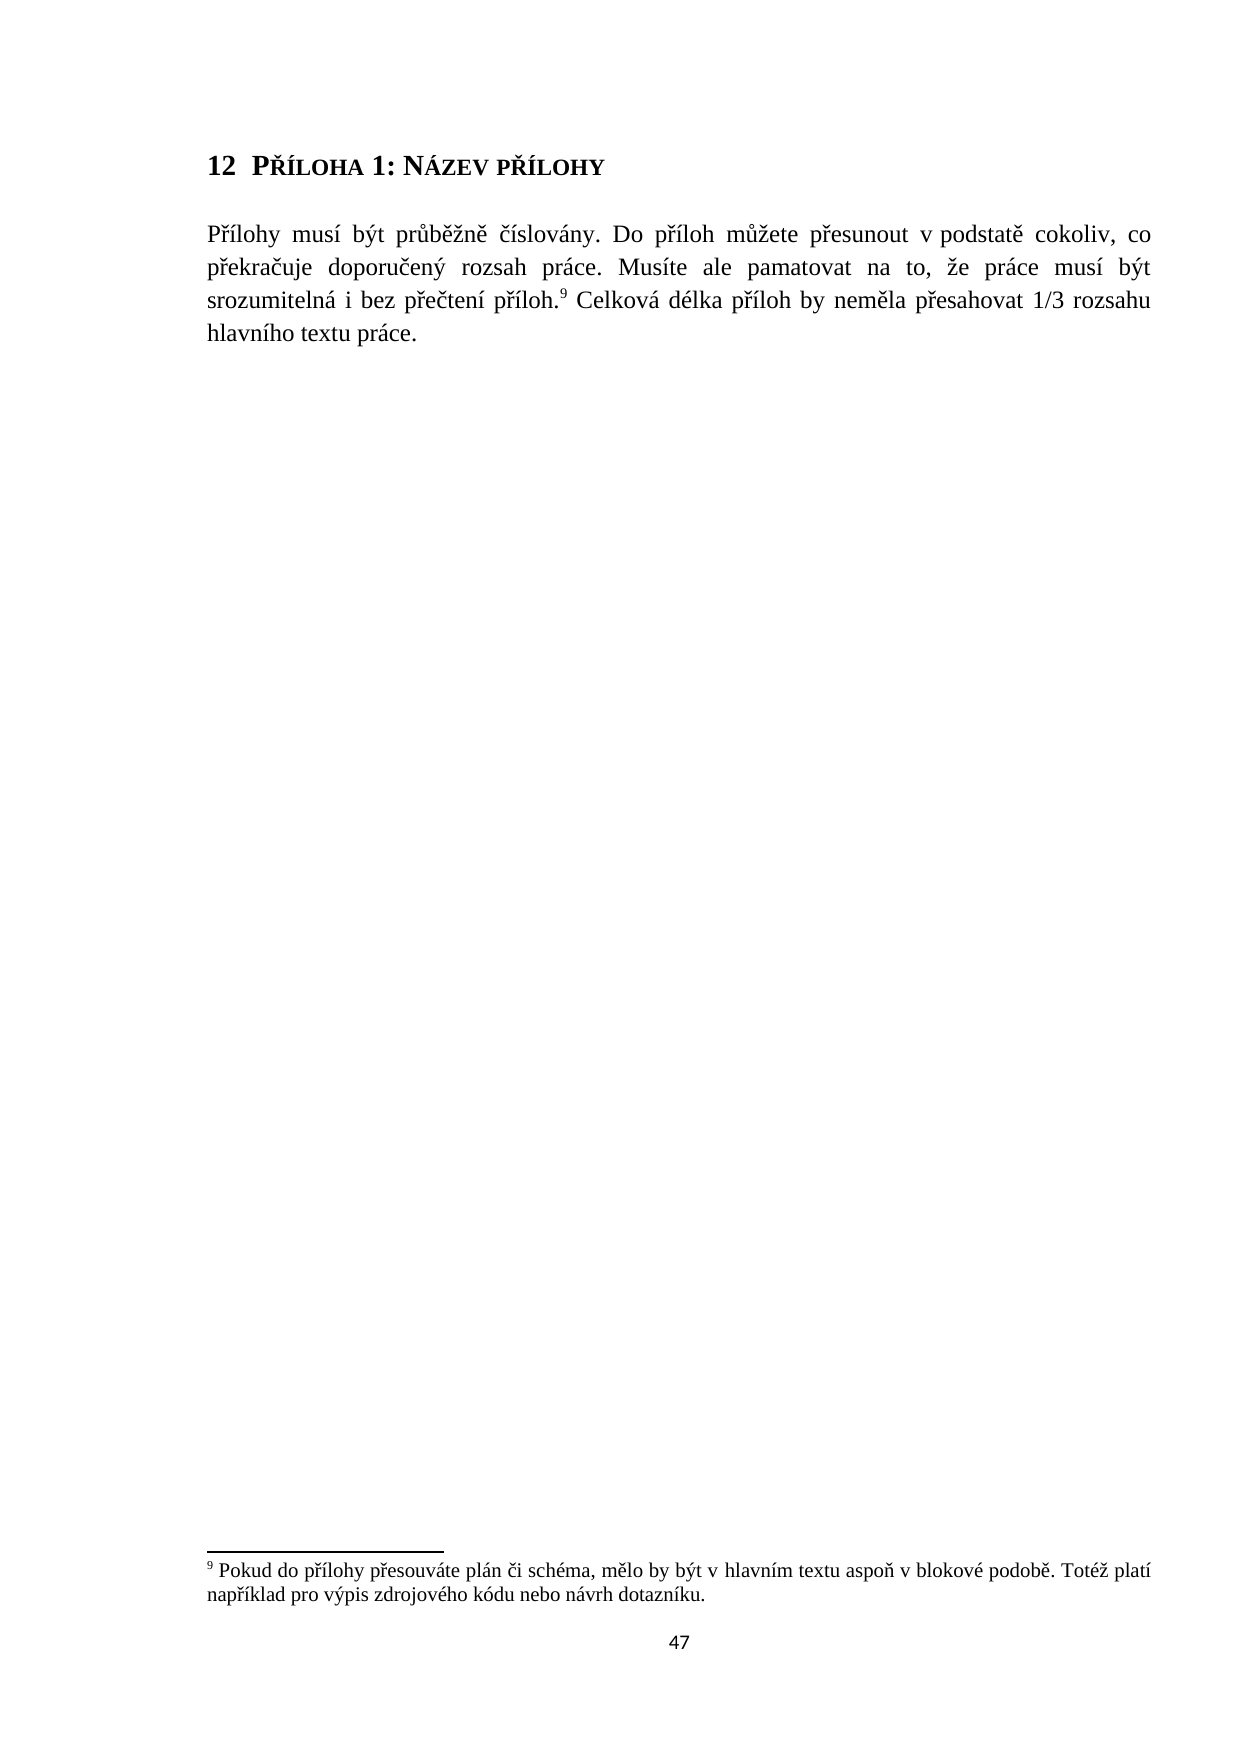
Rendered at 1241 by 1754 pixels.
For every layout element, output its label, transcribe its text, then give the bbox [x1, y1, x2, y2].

text Přílohy musí být průběžně číslovány. Do příloh můžete přesunout v podstatě cokoliv, co překračuje doporučený rozsah práce. Musíte ale pamatovat na to, že práce musí být srozumitelná i bez přečtení příloh. Celková délka příloh by neměla přesahovat 1/3 rozsahu hlavního textu práce. [207, 219, 1152, 347]
subtitle Příloha 1: Název přílohy [207, 148, 1152, 181]
